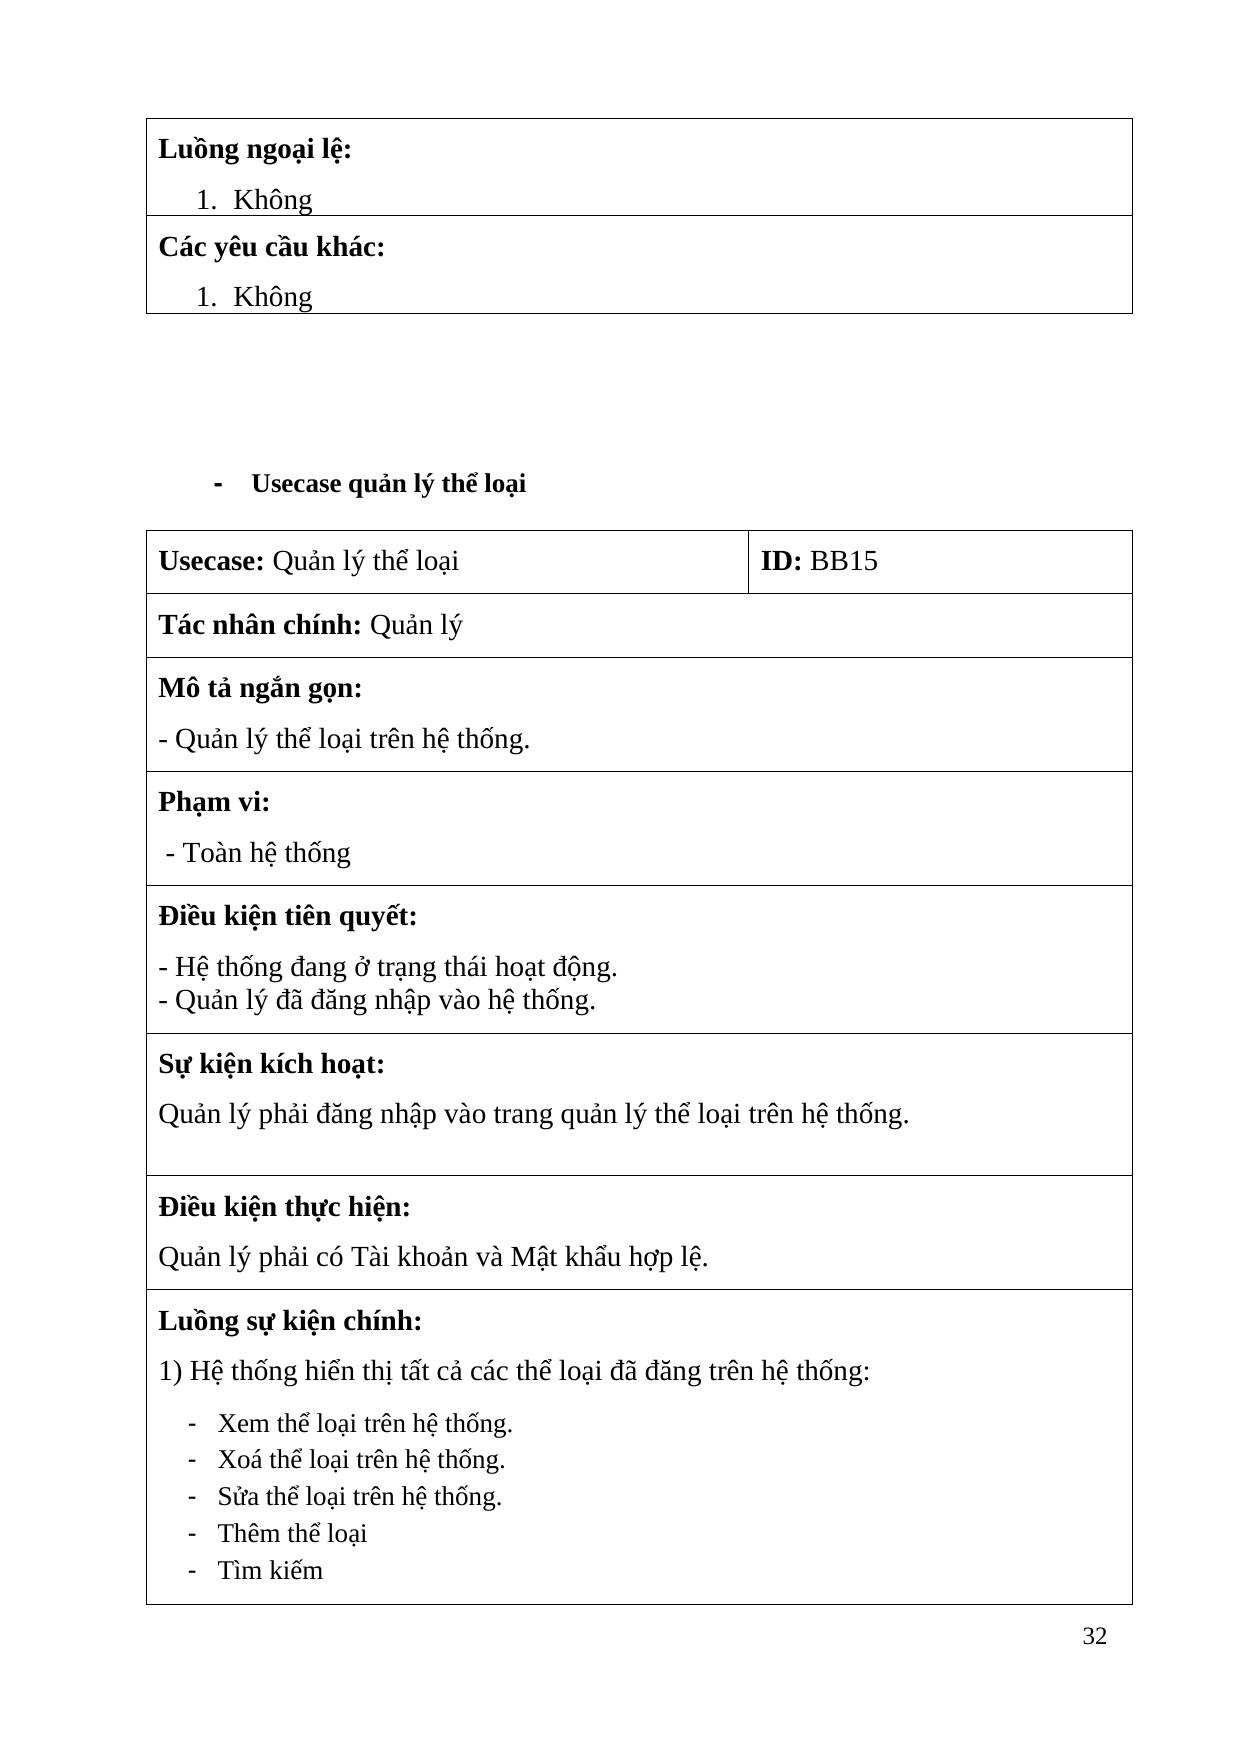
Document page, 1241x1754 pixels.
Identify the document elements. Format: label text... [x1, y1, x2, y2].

table_cell Phạm vi: - Toàn hệ thống [147, 772, 1132, 885]
table_header Usecase: Quản lý thể loại [147, 531, 748, 593]
table_cell Tác nhân chính: Quản lý [147, 594, 1132, 657]
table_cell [147, 1290, 1132, 1604]
table_cell Điều kiện tiên quyết: - Hệ thống đang ở trạng thái hoạt động. - Quản lý đã đăng nhập vào hệ thống. [147, 886, 1132, 1032]
table_cell Sự kiện kích hoạt: Quản lý phải đăng nhập vào trang quản lý thể loại trên hệ thống. [147, 1034, 1132, 1175]
table_cell Luồng ngoại lệ: Không [147, 119, 1132, 215]
list Usecase quản lý thể loại [214, 463, 1107, 500]
table_cell Điều kiện thực hiện: Quản lý phải có Tài khoản và Mật khẩu hợp lệ. [147, 1176, 1132, 1289]
table_cell Các yêu cầu khác: Không [147, 216, 1132, 313]
table_cell Mô tả ngắn gọn: - Quản lý thể loại trên hệ thống. [147, 658, 1132, 771]
table_header ID: BB15 [749, 531, 1132, 593]
